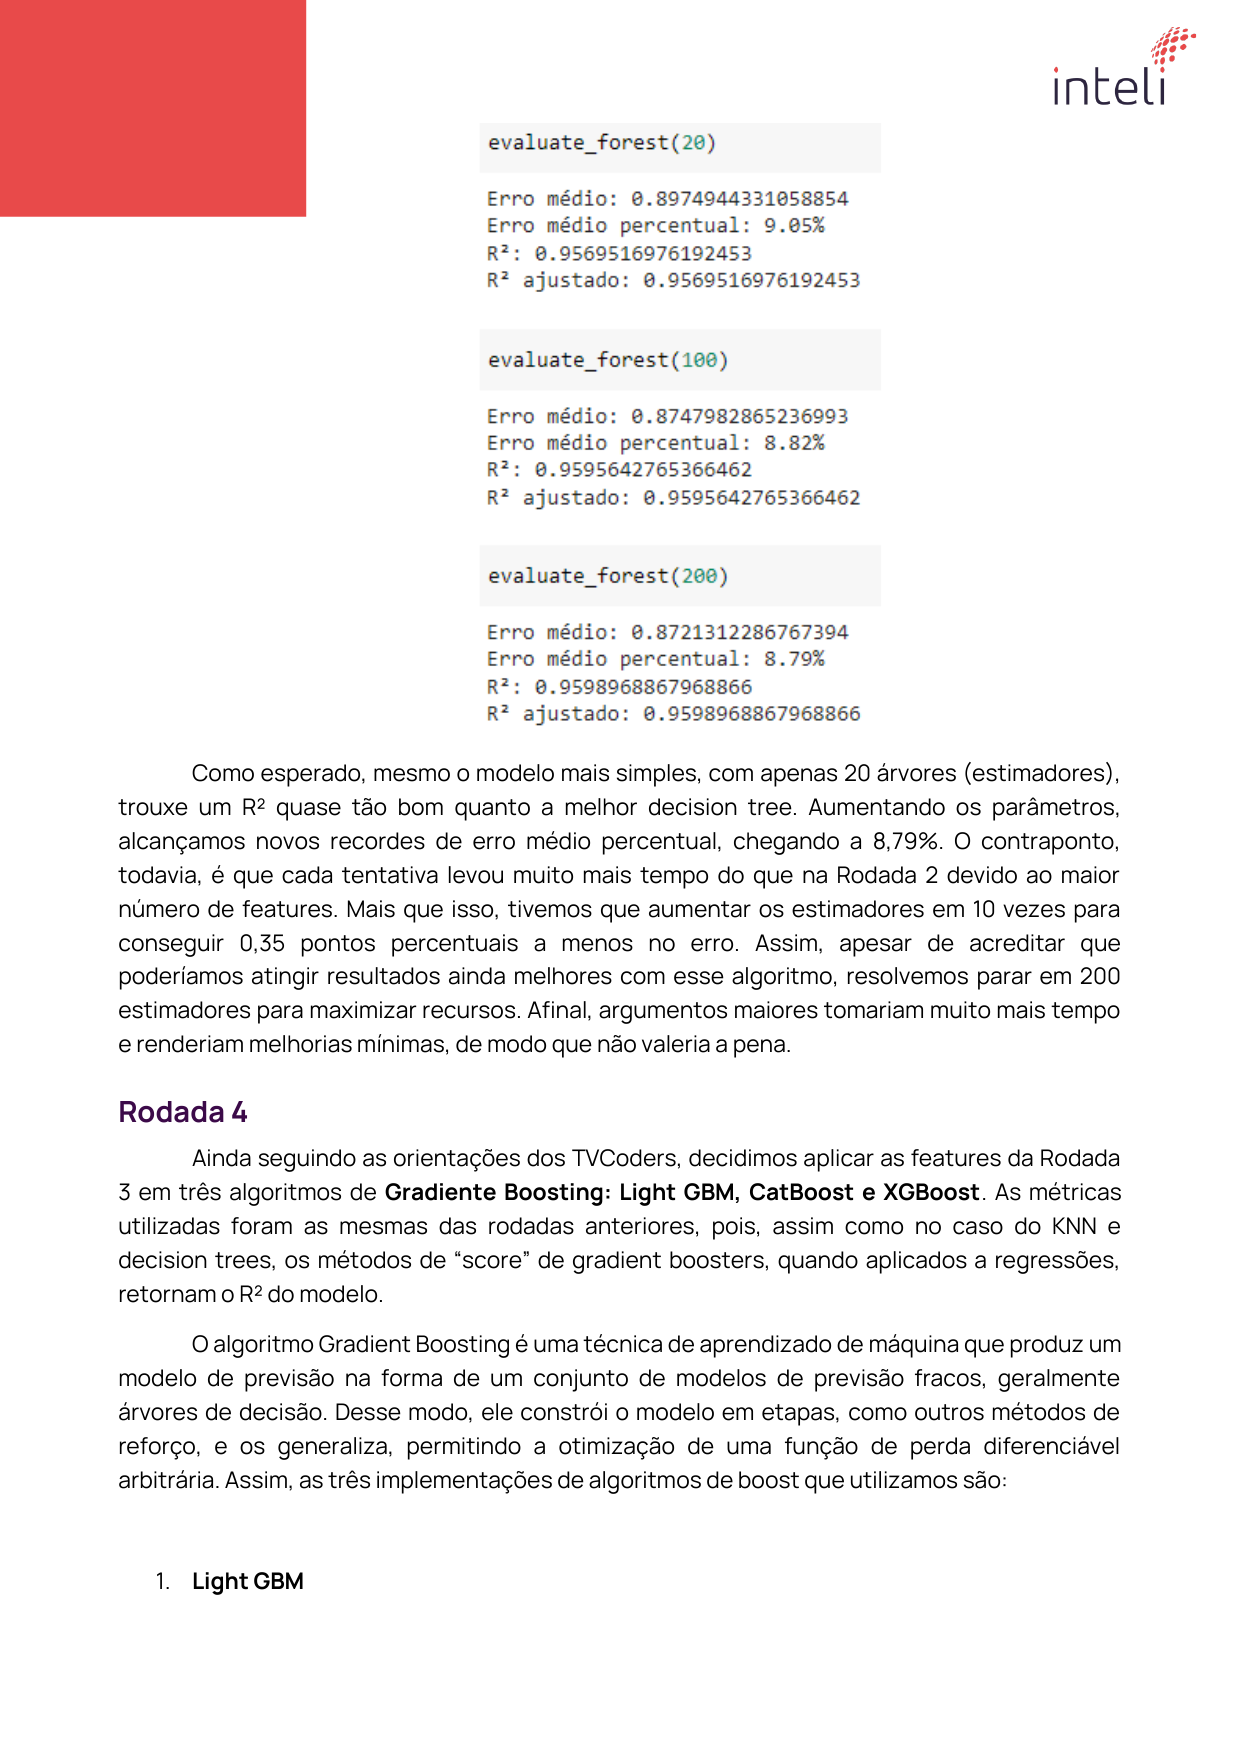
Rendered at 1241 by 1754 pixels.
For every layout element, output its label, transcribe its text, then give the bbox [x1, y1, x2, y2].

picture [479, 123, 882, 738]
list Light GBM [156, 1565, 1122, 1596]
text Ainda seguindo as orientações dos TVCoders, decidimos aplicar as features da Rodada 3 em três algoritmos de Gradiente Boosting: Light GBM, CatBoost e XGBoost. As métricas utilizadas foram as mesmas das rodadas anteriores, pois, assim como no caso do KNN e decision trees, os métodos de “score” de gradient boosters, quando aplicados a regressões, retornam o R² do modelo. [118, 1142, 1122, 1309]
subtitle Rodada 4 [118, 1091, 1122, 1131]
text O algoritmo Gradient Boosting é uma técnica de aprendizado de máquina que produz um modelo de previsão na forma de um conjunto de modelos de previsão fracos, geralmente árvores de decisão. Desse modo, ele constrói o modelo em etapas, como outros métodos de reforço, e os generaliza, permitindo a otimização de uma função de perda diferenciável arbitrária. Assim, as três implementações de algoritmos de boost que utilizamos são: [118, 1328, 1122, 1495]
picture [1054, 27, 1197, 105]
text Como esperado, mesmo o modelo mais simples, com apenas 20 árvores (estimadores), trouxe um R² quase tão bom quanto a melhor decision tree. Aumentando os parâmetros, alcançamos novos recordes de erro médio percentual, chegando a 8,79%. O contraponto, todavia, é que cada tentativa levou muito mais tempo do que na Rodada 2 devido ao maior número de features. Mais que isso, tivemos que aumentar os estimadores em 10 vezes para conseguir 0,35 pontos percentuais a menos no erro. Assim, apesar de acreditar que poderíamos atingir resultados ainda melhores com esse algoritmo, resolvemos parar em 200 estimadores para maximizar recursos. Afinal, argumentos maiores tomariam muito mais tempo e renderiam melhorias mínimas, de modo que não valeria a pena. [118, 757, 1122, 1059]
picture [0, 0, 307, 217]
